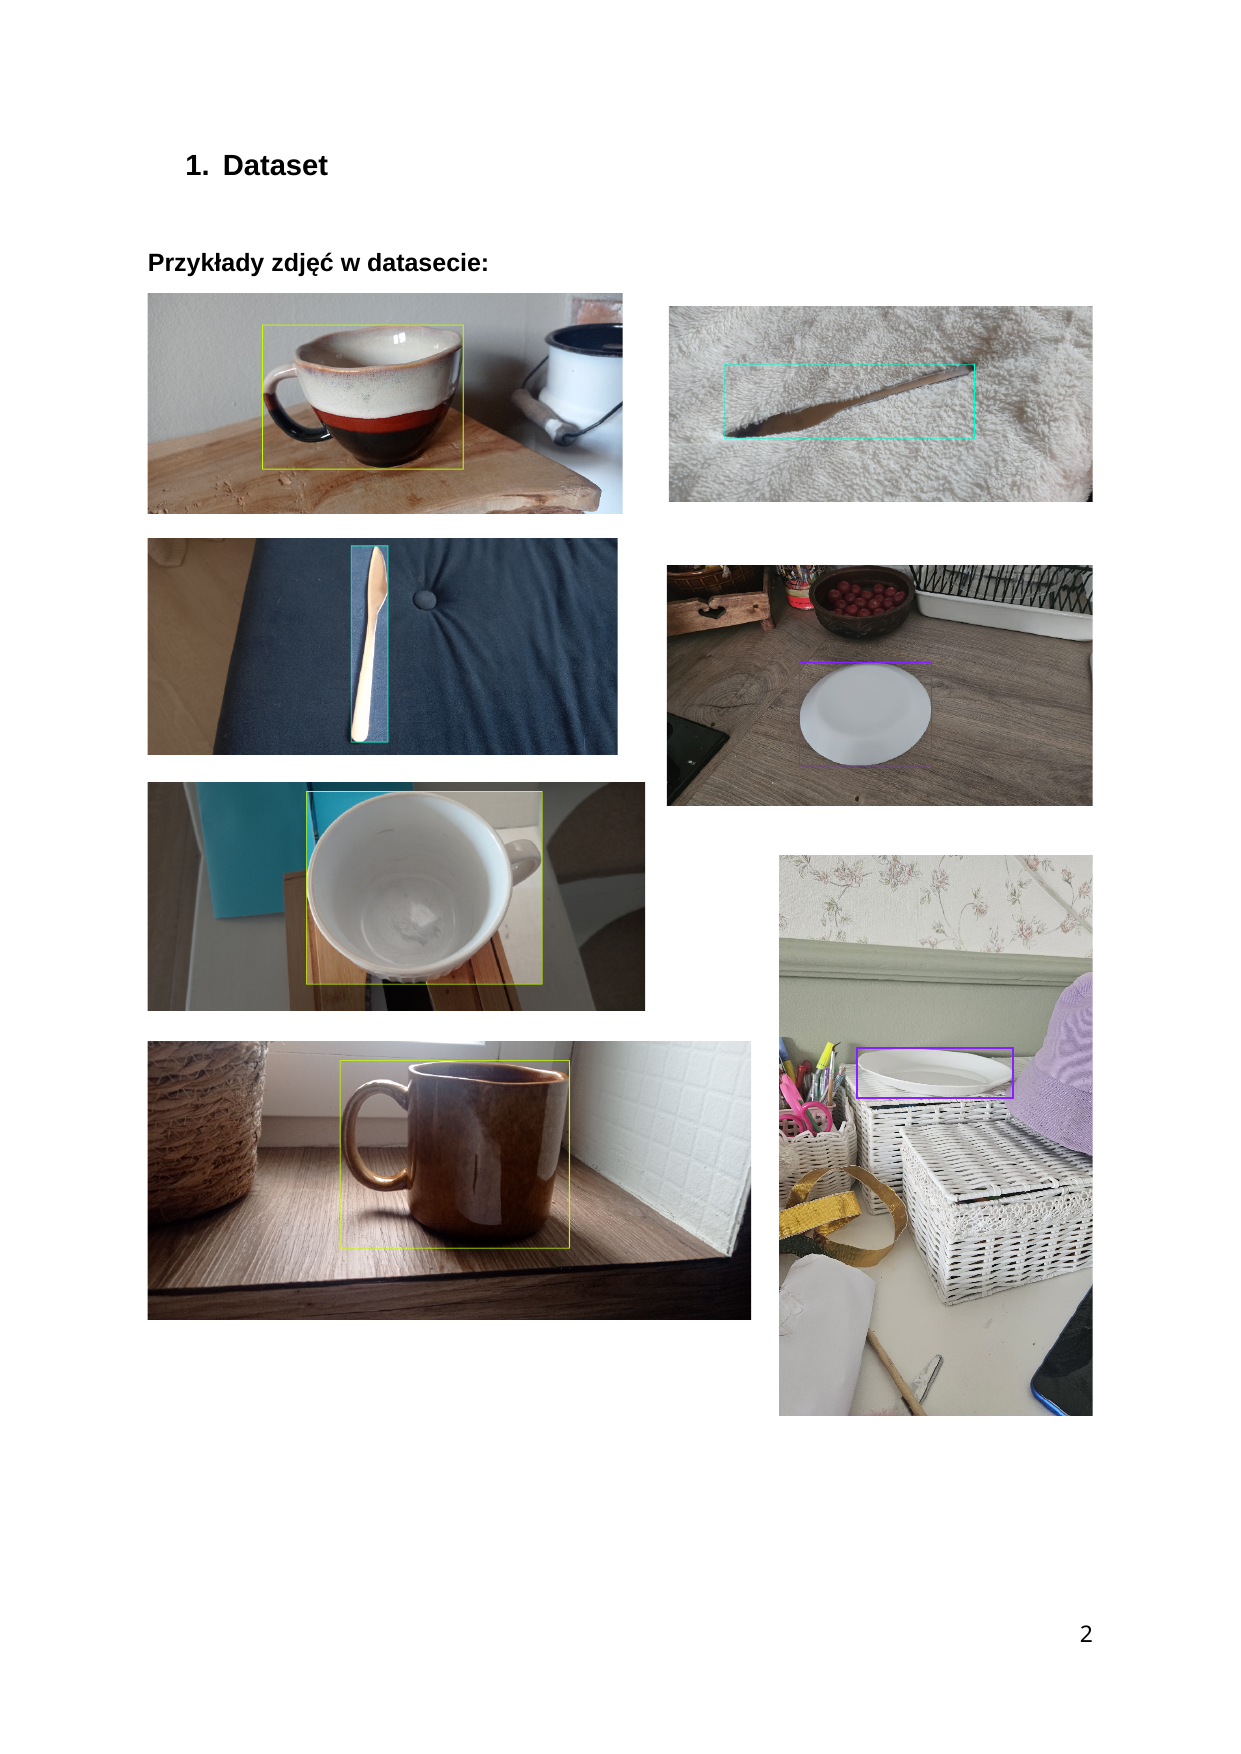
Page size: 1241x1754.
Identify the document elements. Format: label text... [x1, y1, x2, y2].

picture [147, 293, 623, 514]
picture [147, 1041, 752, 1320]
picture [666, 565, 1093, 806]
picture [779, 855, 1093, 1416]
text Przykłady zdjęć w datasecie: [148, 248, 1093, 277]
picture [147, 782, 646, 1011]
picture [668, 306, 1093, 502]
picture [147, 538, 618, 755]
list Dataset [185, 148, 1093, 181]
